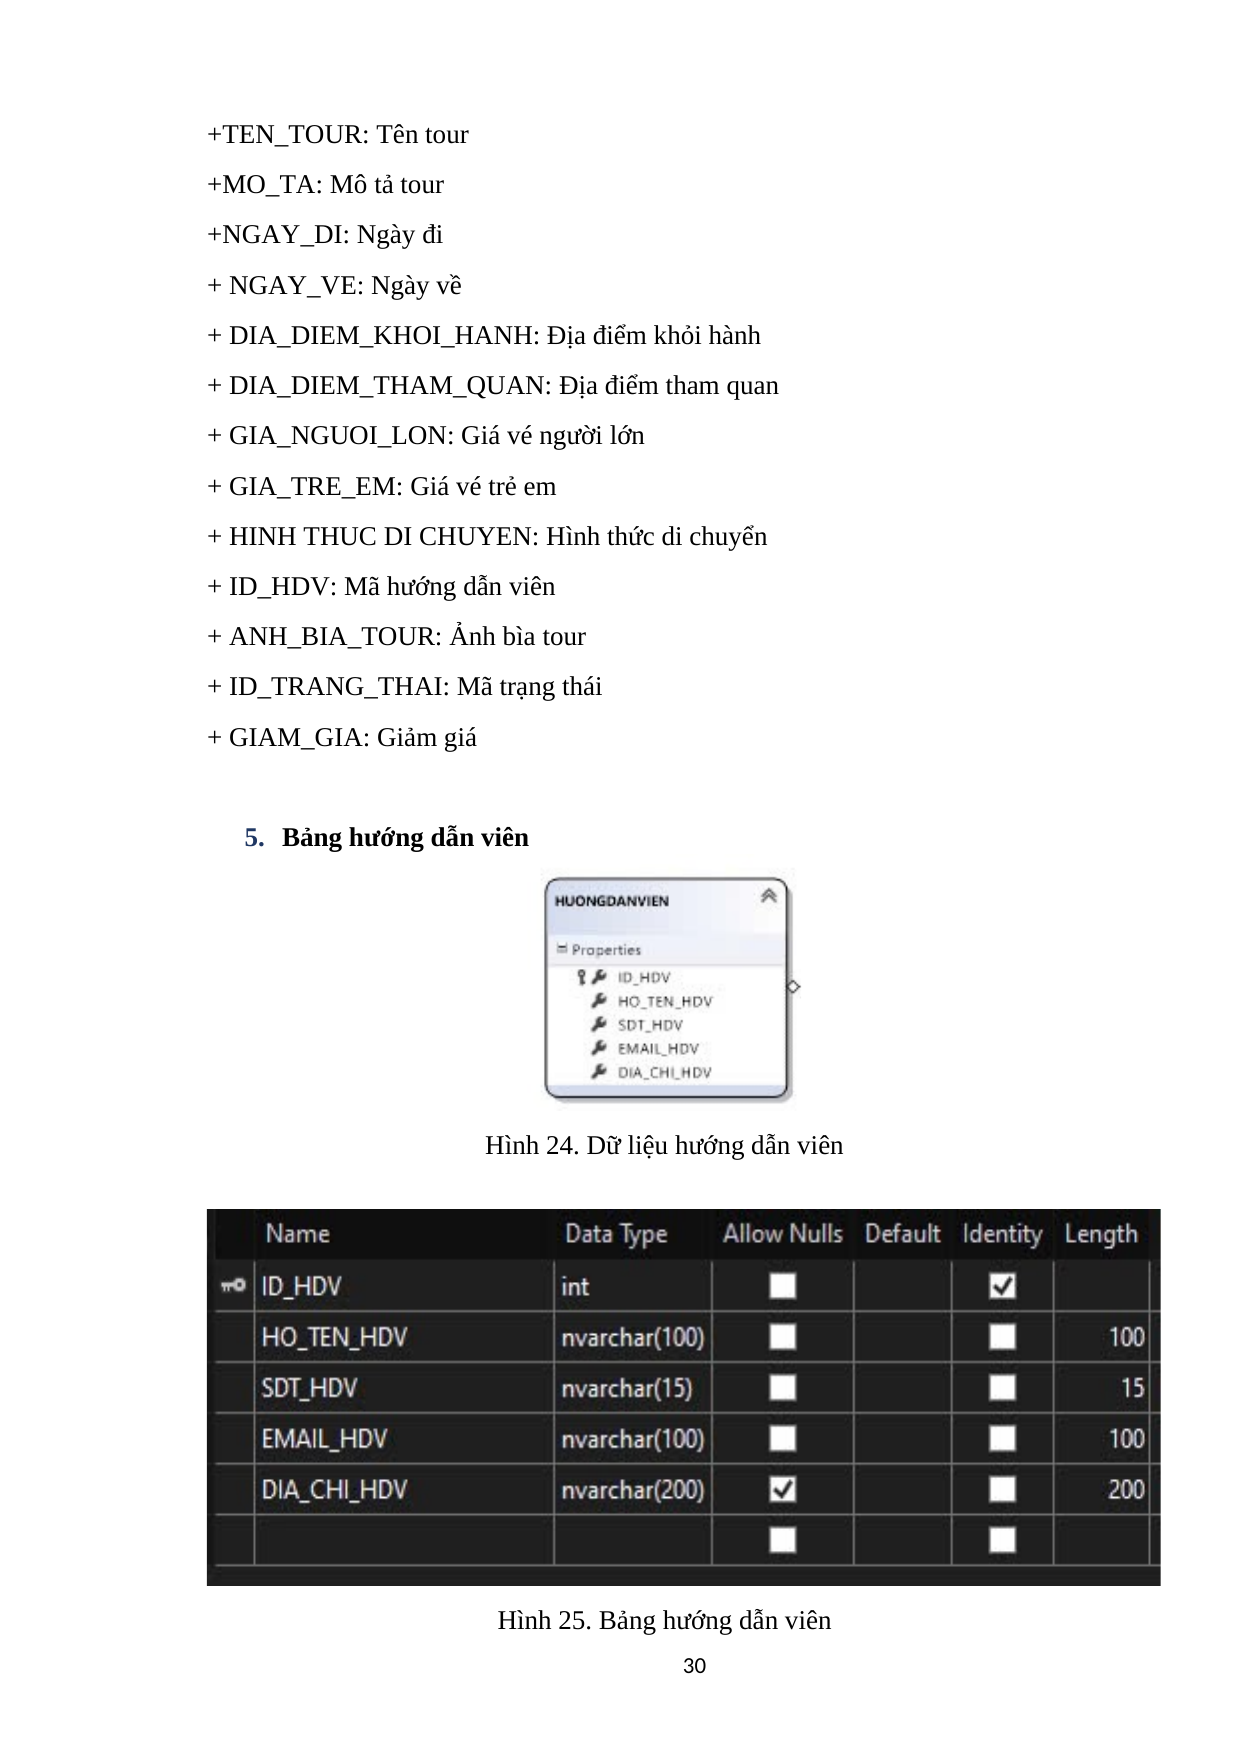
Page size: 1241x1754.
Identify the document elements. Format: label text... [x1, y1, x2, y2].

text + ANH_BIA_TOUR: Ảnh bìa tour [207, 620, 1122, 651]
picture [206, 1209, 1161, 1586]
text + GIA_TRE_EM: Giá vé trẻ em [207, 469, 1122, 501]
text + NGAY_VE: Ngày về [207, 269, 1122, 300]
text + DIA_DIEM_KHOI_HANH: Địa điểm khỏi hành [207, 319, 1122, 350]
subtitle Bảng hướng dẫn viên [244, 821, 1122, 852]
text + ID_HDV: Mã hướng dẫn viên [207, 570, 1122, 601]
text + DIA_DIEM_THAM_QUAN: Địa điểm tham quan [207, 369, 1122, 400]
text + ID_TRANG_THAI: Mã trạng thái [207, 670, 1122, 702]
text + GIA_NGUOI_LON: Giá vé người lớn [207, 419, 1122, 451]
picture [527, 854, 802, 1111]
text + GIAM_GIA: Giảm giá [207, 721, 1122, 752]
text +MO_TA: Mô tả tour [207, 168, 1122, 199]
text + HINH THUC DI CHUYEN: Hình thức di chuyển [207, 520, 1122, 551]
text Hình 24. Dữ liệu hướng dẫn viên [207, 1129, 1122, 1160]
text +NGAY_DI: Ngày đi [207, 218, 1122, 250]
text Hình 25. Bảng hướng dẫn viên [207, 1604, 1122, 1636]
text +TEN_TOUR: Tên tour [207, 118, 1122, 149]
